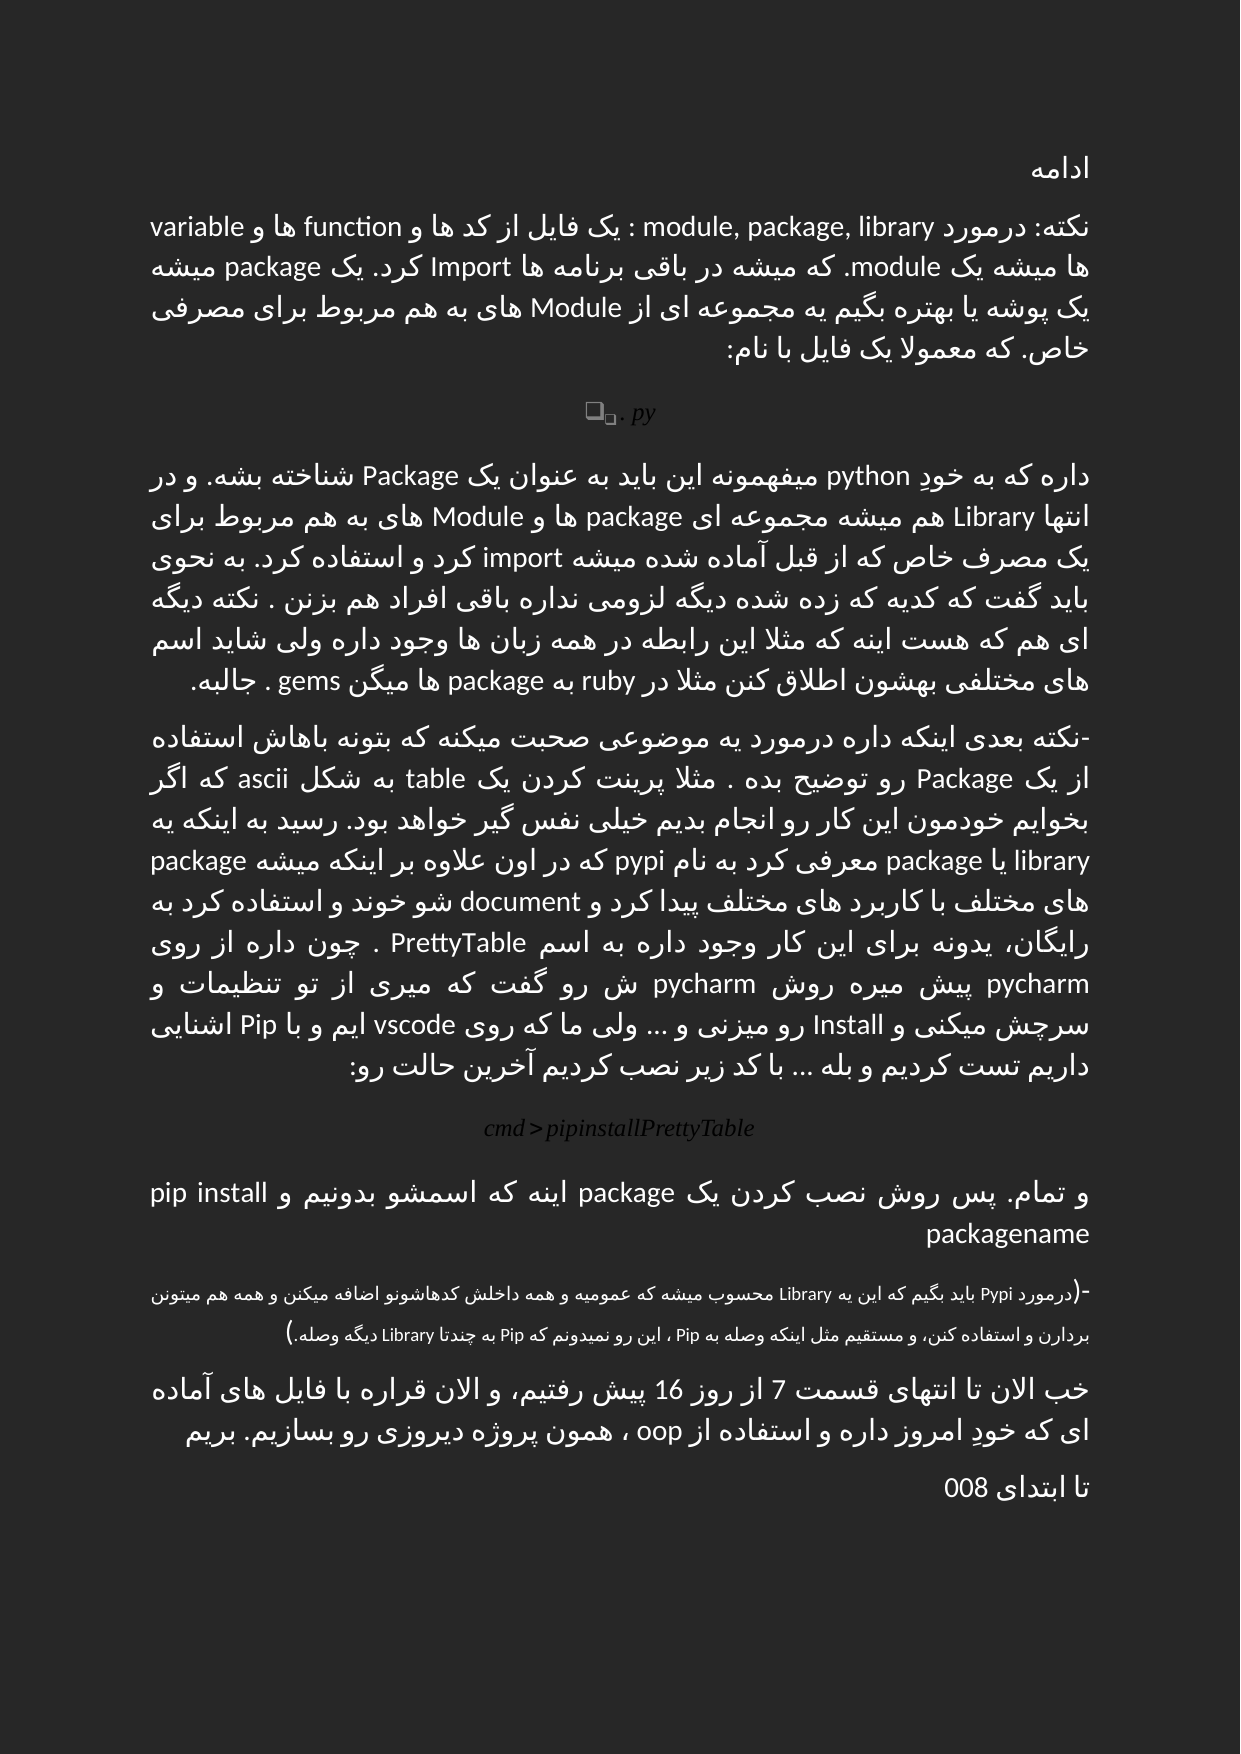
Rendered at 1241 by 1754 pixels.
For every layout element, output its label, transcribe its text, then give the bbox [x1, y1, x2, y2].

text داره که به خودِ python میفهمونه این باید به عنوان یک Package شناخته بشه. و در انتها Library هم میشه مجموعه ای package ها و Module های به هم مربوط برای یک مصرف خاص که از قبل آماده شده میشه import کرد و استفاده کرد. به نحوی باید گفت که کدیه که زده شده دیگه لزومی نداره باقی افراد هم بزنن . نکته دیگه ای هم که هست اینه که مثلا این رابطه در همه زبان ها وجود داره ولی شاید اسم های مختلفی بهشون اطلاق کنن مثلا در ruby به package ها میگن gems . جالبه. [150, 457, 1090, 698]
text نکته: درمورد module, package, library : یک فایل از کد ها و function ها و variable ها میشه یک module. که میشه در باقی برنامه ها Import کرد. یک package میشه یک پوشه یا بهتره بگیم یه مجموعه ای از Module های به هم مربوط برای مصرفی خاص. که معمولا یک فایل با نام: [150, 208, 1090, 366]
text -نکته بعدی اینکه داره درمورد یه موضوعی صحبت میکنه که بتونه باهاش استفاده از یک Package رو توضیح بده . مثلا پرینت کردن یک table به شکل ascii که اگر بخوایم خودمون این کار رو انجام بدیم خیلی نفس گیر خواهد بود. رسید به اینکه یه library یا package معرفی کرد به نام pypi که در اون علاوه بر اینکه میشه package های مختلف با کاربرد های مختلف پیدا کرد و document شو خوند و استفاده کرد به رایگان، یدونه برای این کار وجود داره به اسم PrettyTable . چون داره از روی pycharm پیش میره روش pycharm ش رو گفت که میری از تو تنظیمات و سرچش میکنی و Install رو میزنی و ... ولی ما که روی vscode ایم و با Pip اشنایی داریم تست کردیم و بله ... با کد زیر نصب کردیم آخرین حالت رو: [150, 719, 1090, 1083]
text -(درمورد Pypi باید بگیم که این یه Library محسوب میشه که عمومیه و همه داخلش کدهاشونو اضافه میکنن و همه هم میتونن بردارن و استفاده کنن، و مستقیم مثل اینکه وصله به Pip ، این رو نمیدونم که Pip به چندتا Library دیگه وصله.) [150, 1272, 1090, 1349]
text خب الان تا انتهای قسمت 7 از روز 16 پیش رفتیم، و الان قراره با فایل های آماده ای که خودِ امروز داره و استفاده از oop ، همون پروژه دیروزی رو بسازیم. بریم [150, 1371, 1090, 1448]
text ادامه [150, 150, 1090, 186]
text و تمام. پس روش نصب کردن یک package اینه که اسمشو بدونیم و pip install packagename [150, 1174, 1090, 1251]
text تا ابتدای 008 [150, 1469, 1090, 1505]
